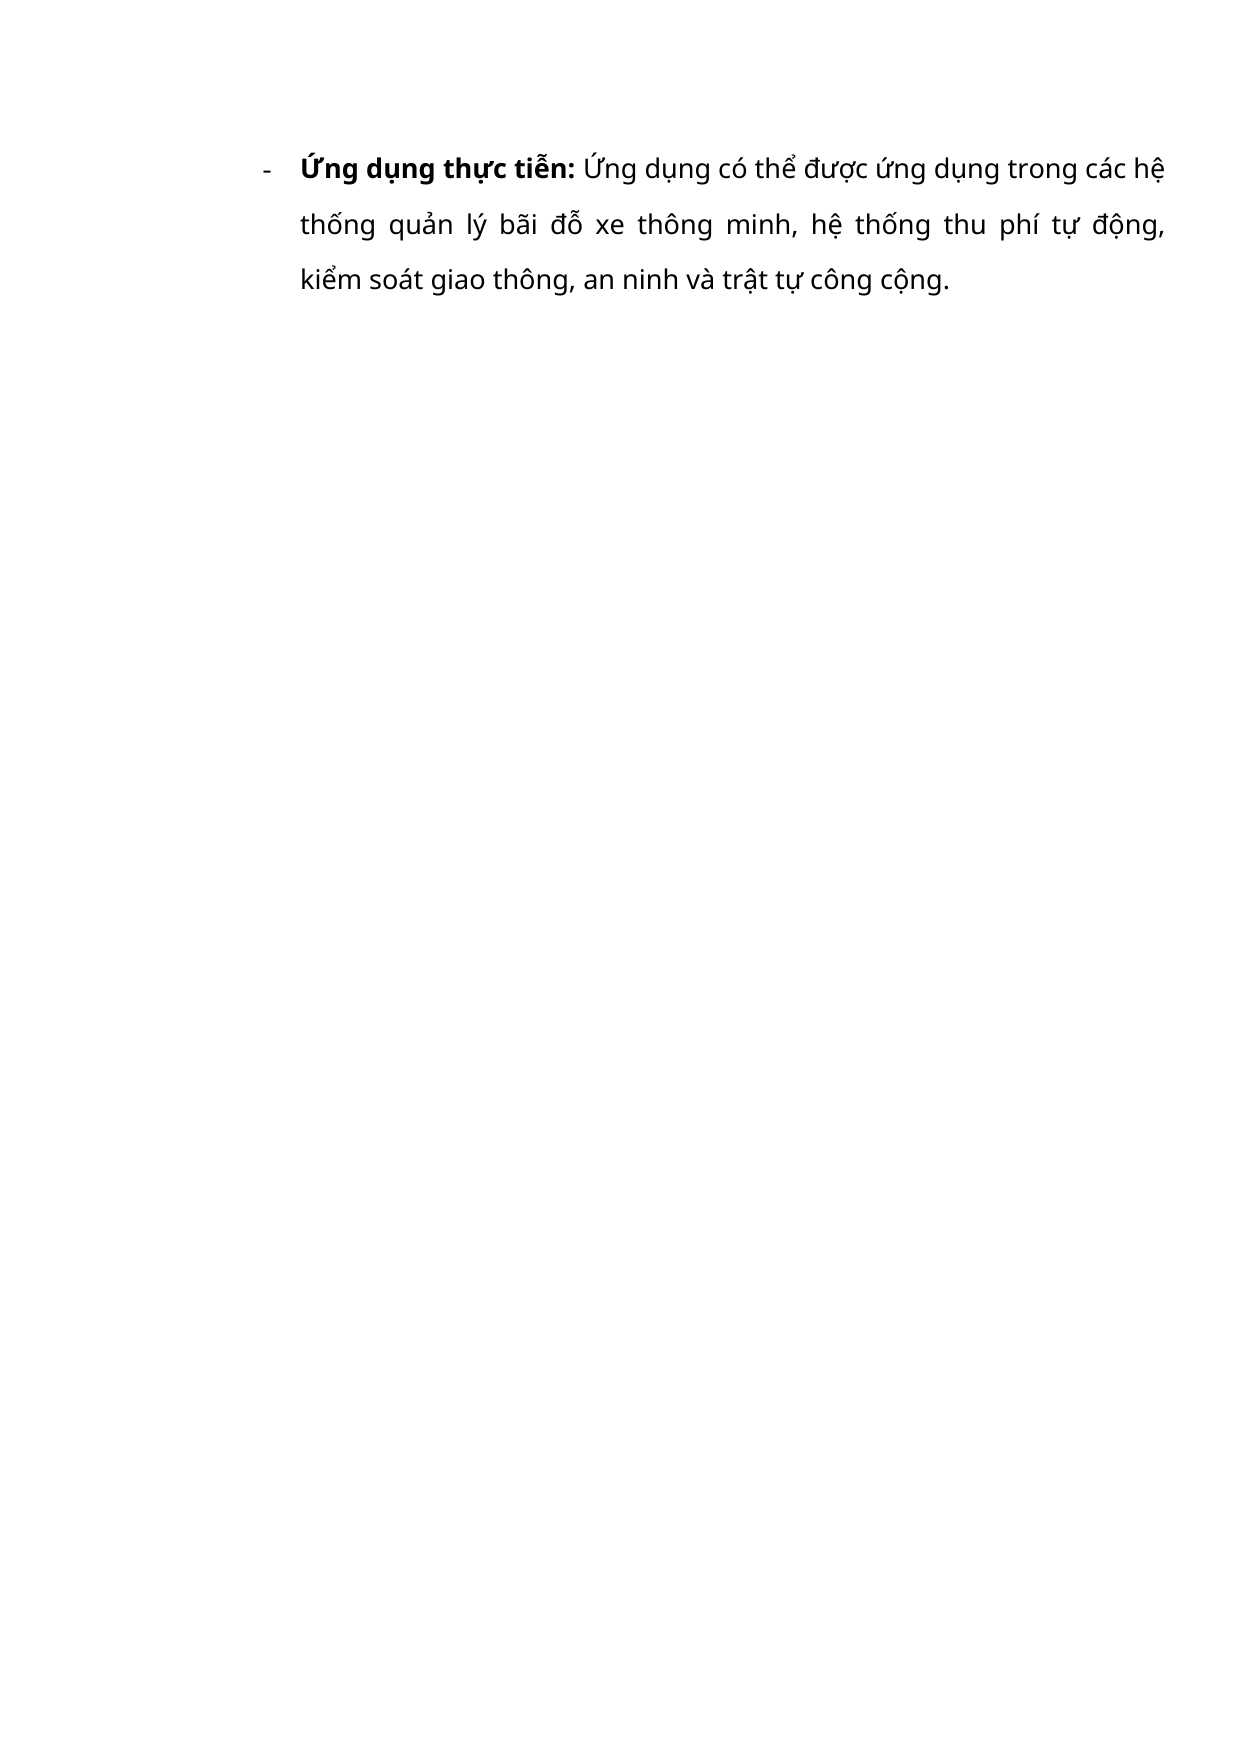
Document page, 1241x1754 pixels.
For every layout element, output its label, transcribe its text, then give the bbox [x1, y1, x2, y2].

list Ứng dụng thực tiễn: Ứng dụng có thể được ứng dụng trong các hệ thống quản lý bãi đỗ xe thông minh, hệ thống thu phí tự động, kiểm soát giao thông, an ninh và trật tự công cộng. [262, 150, 1167, 297]
